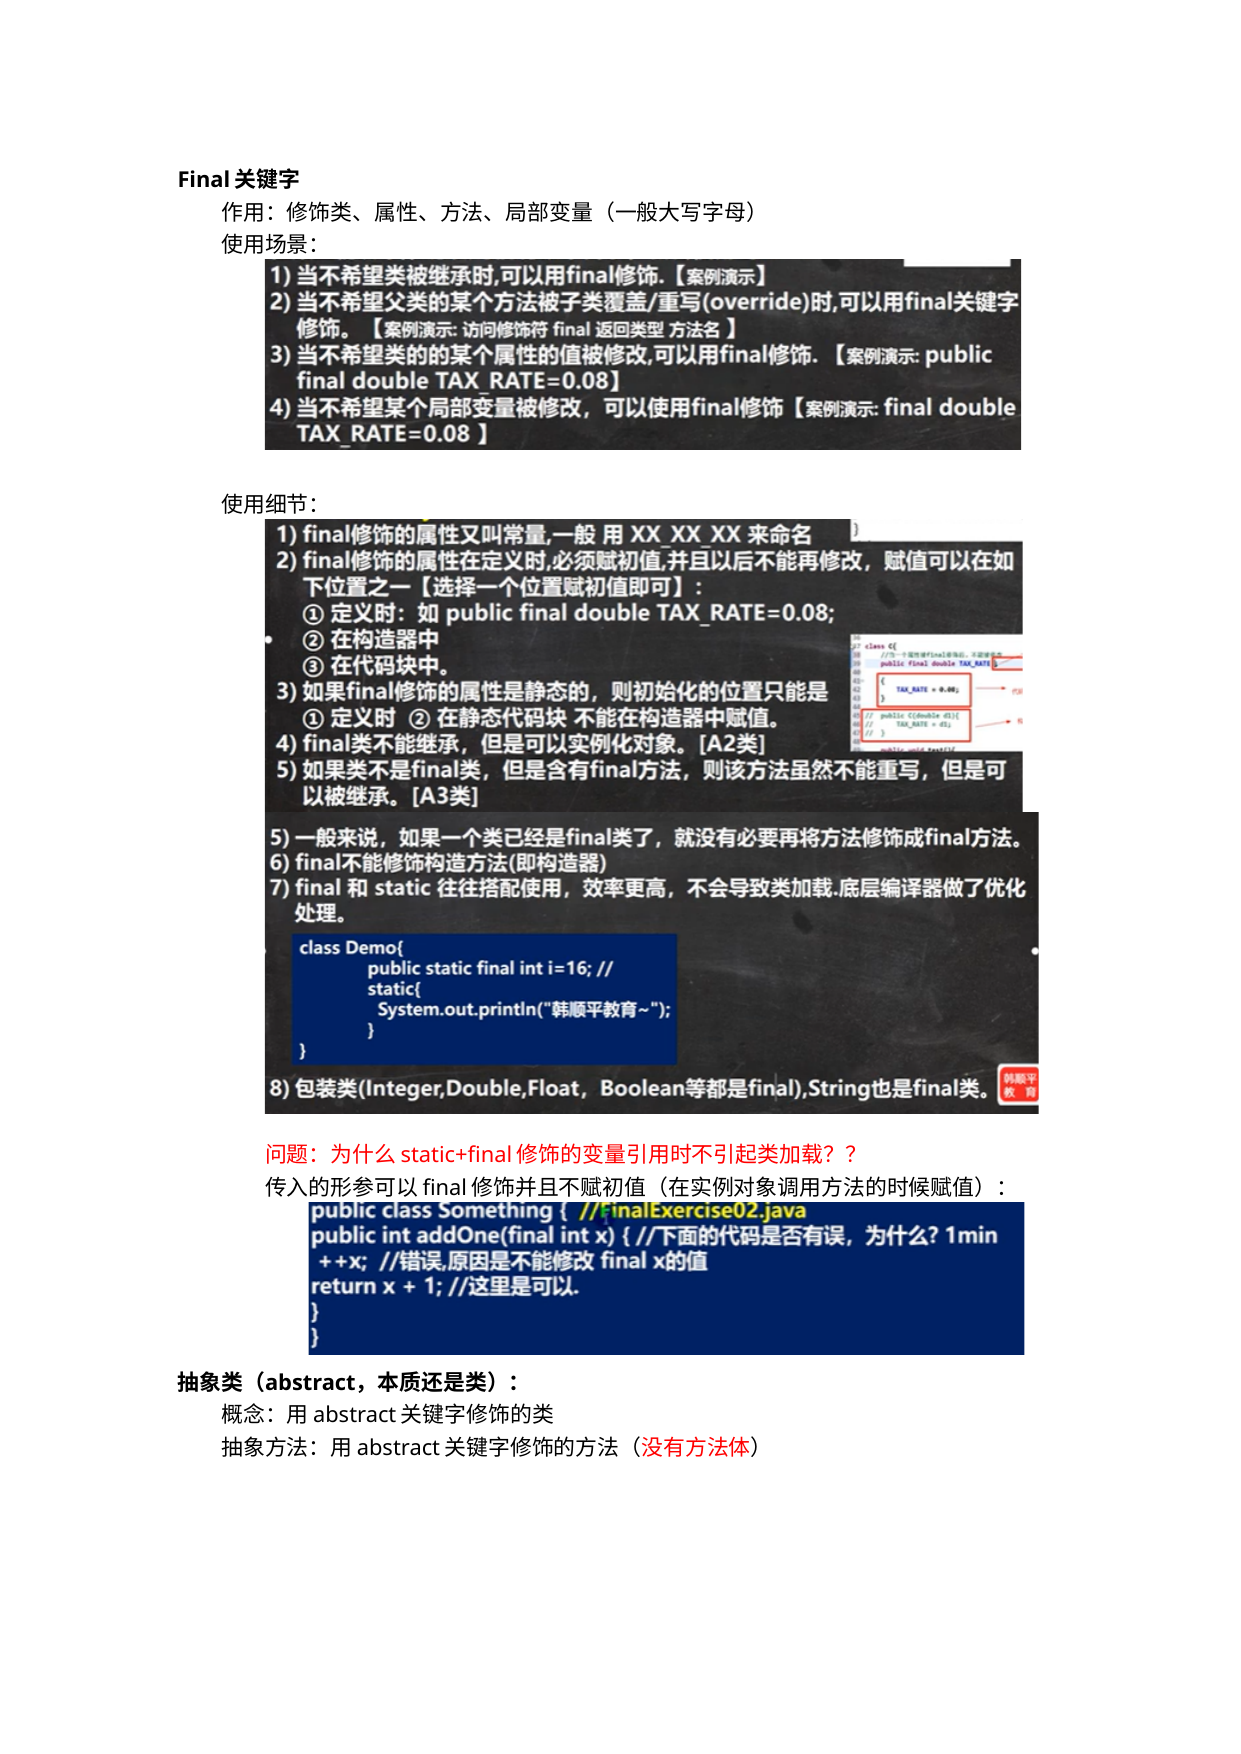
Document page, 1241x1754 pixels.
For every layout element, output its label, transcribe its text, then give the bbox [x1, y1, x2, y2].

text 传入的形参可以final修饰并且不赋初值（在实例对象调用方法的时候赋值）： [177, 1169, 1063, 1202]
picture [264, 519, 1039, 1114]
picture [308, 1202, 1025, 1355]
text 抽象类（abstract，本质还是类）： [177, 1364, 1063, 1397]
text 概念：用abstract关键字修饰的类 [177, 1397, 1063, 1429]
text Final关键字 [177, 162, 1063, 194]
text 抽象方法：用abstract关键字修饰的方法（没有方法体） [177, 1429, 1063, 1462]
text 作用：修饰类、属性、方法、局部变量（一般大写字母） [177, 194, 1063, 227]
text 问题：为什么static+final修饰的变量引用时不引起类加载？？ [177, 1137, 1063, 1169]
text 使用细节： [177, 487, 1063, 519]
picture [264, 259, 1022, 450]
text 使用场景： [177, 227, 1063, 259]
